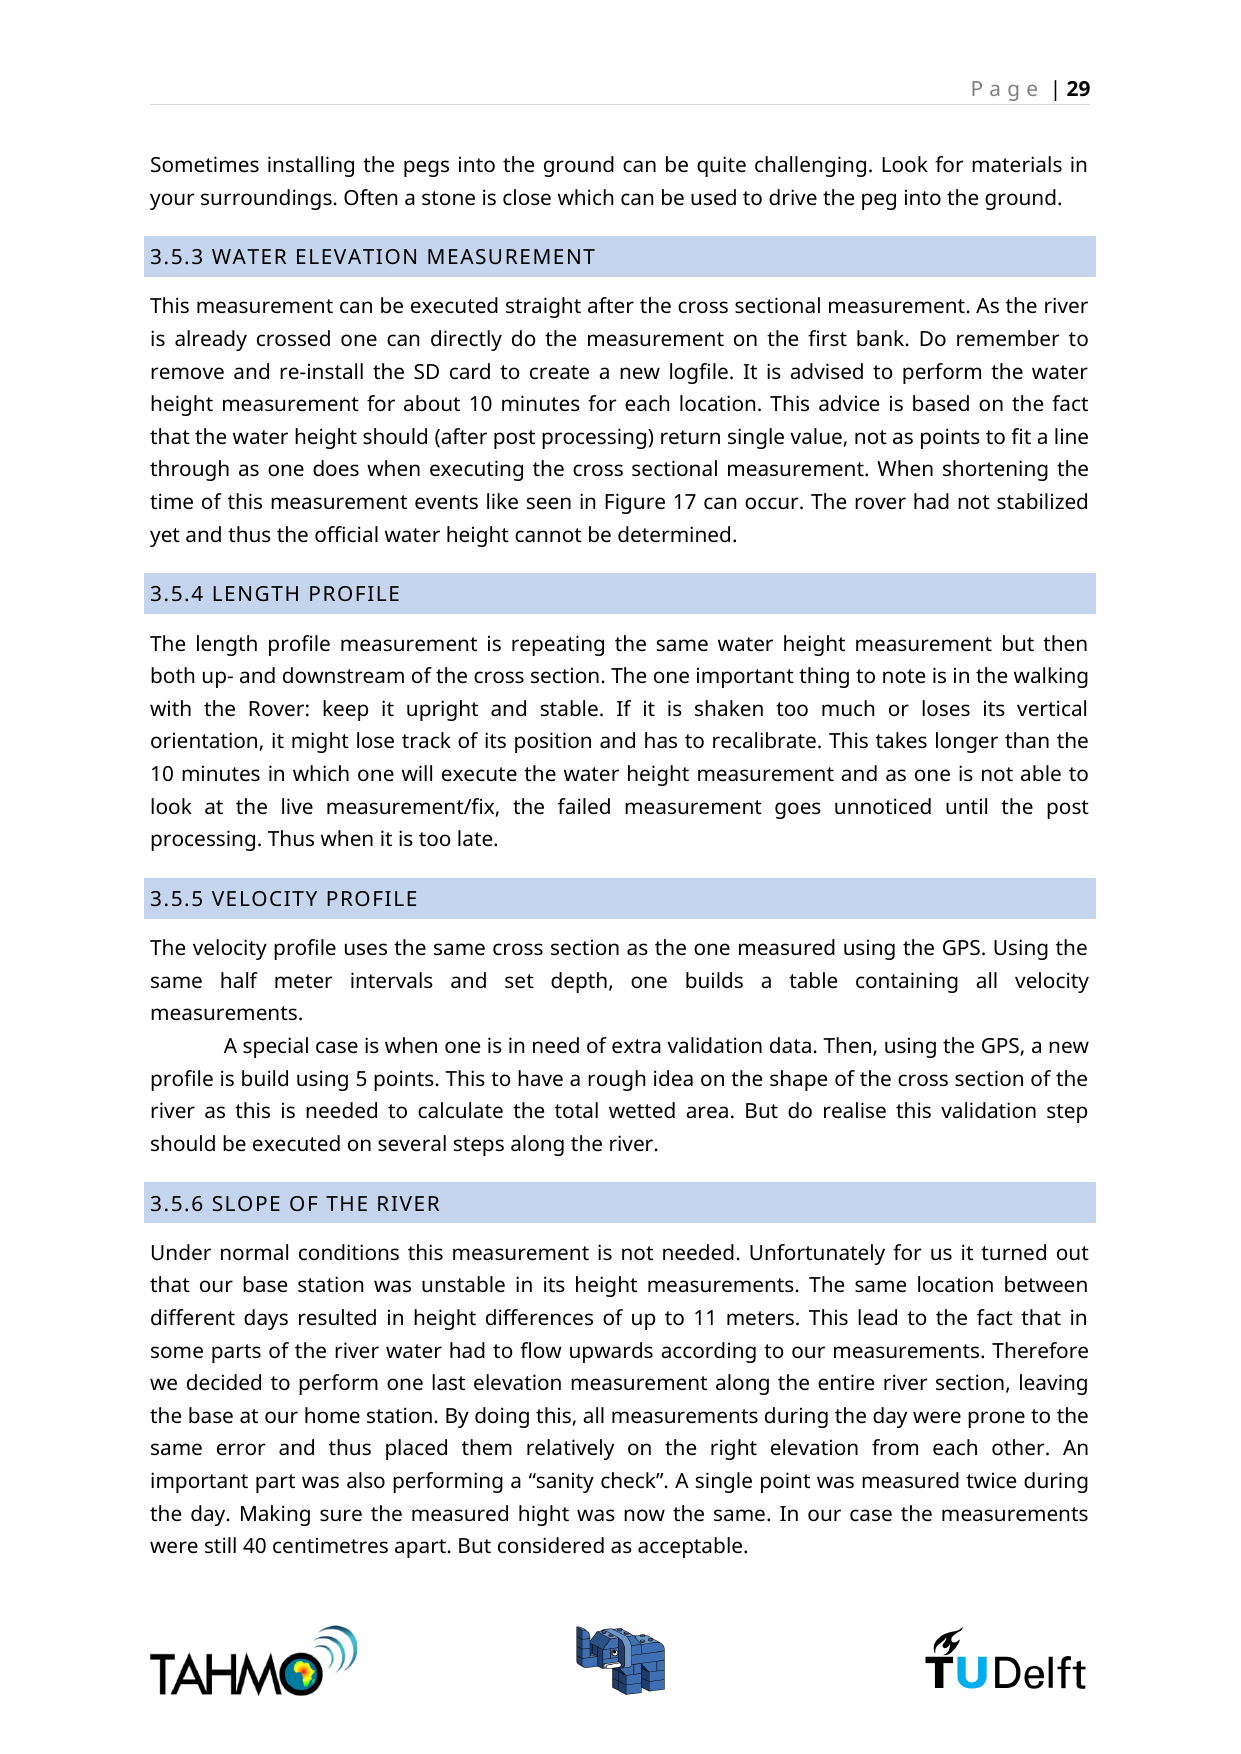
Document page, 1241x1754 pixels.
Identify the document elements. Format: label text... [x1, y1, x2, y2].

text This measurement can be executed straight after the cross sectional measurement. As the river is already crossed one can directly do the measurement on the first bank. Do remember to remove and re-install the SD card to create a new logfile. It is advised to perform the water height measurement for about 10 minutes for each location. This advice is based on the fact that the water height should (after post processing) return single value, not as points to fit a line through as one does when executing the cross sectional measurement. When shortening the time of this measurement events like seen in Figure 17 can occur. The rover had not stabilized yet and thus the official water height cannot be determined. [150, 292, 1090, 548]
text A special case is when one is in need of extra validation data. Then, using the GPS, a new profile is build using 5 points. This to have a rough idea on the shape of the cross section of the river as this is needed to calculate the total wetted area. But do realise this validation step should be executed on several steps along the river. [150, 1031, 1090, 1157]
subtitle 3.5.3 Water elevation measurement [150, 242, 1090, 271]
text The velocity profile uses the same cross section as the one measured using the GPS. Using the same half meter intervals and set depth, one builds a table containing all velocity measurements. [150, 933, 1090, 1027]
text Sometimes installing the pegs into the ground can be quite challenging. Look for materials in your surroundings. Often a stone is close which can be used to drive the peg into the ground. [150, 150, 1090, 211]
text The length profile measurement is repeating the same water height measurement but then both up- and downstream of the cross section. The one important thing to note is in the walking with the Rover: keep it upright and stable. If it is shaken too much or loses its vertical orientation, it might lose track of its position and has to recalibrate. This takes longer than the 10 minutes in which one will execute the water height measurement and as one is not able to look at the live measurement/fix, the failed measurement goes unnoticed until the post processing. Thus when it is too late. [150, 629, 1090, 853]
subtitle 3.5.6 Slope of the river [150, 1189, 1090, 1217]
text Under normal conditions this measurement is not needed. Unfortunately for us it turned out that our base station was unstable in its height measurements. The same location between different days resulted in height differences of up to 11 meters. This lead to the fact that in some parts of the river water had to flow upwards according to our measurements. Therefore we decided to perform one last elevation measurement along the entire river section, leaving the base at our home station. By doing this, all measurements during the day were prone to the same error and thus placed them relatively on the right elevation from each other. An important part was also performing a “sanity check”. A single point was measured twice during the day. Making sure the measured hight was now the same. In our case the measurements were still 40 centimetres apart. But considered as acceptable. [150, 1238, 1090, 1560]
subtitle 3.5.4 Length profile [150, 580, 1090, 608]
picture [574, 1625, 666, 1696]
picture [921, 1625, 1091, 1695]
picture [150, 1625, 358, 1696]
subtitle 3.5.5 Velocity profile [150, 884, 1090, 912]
